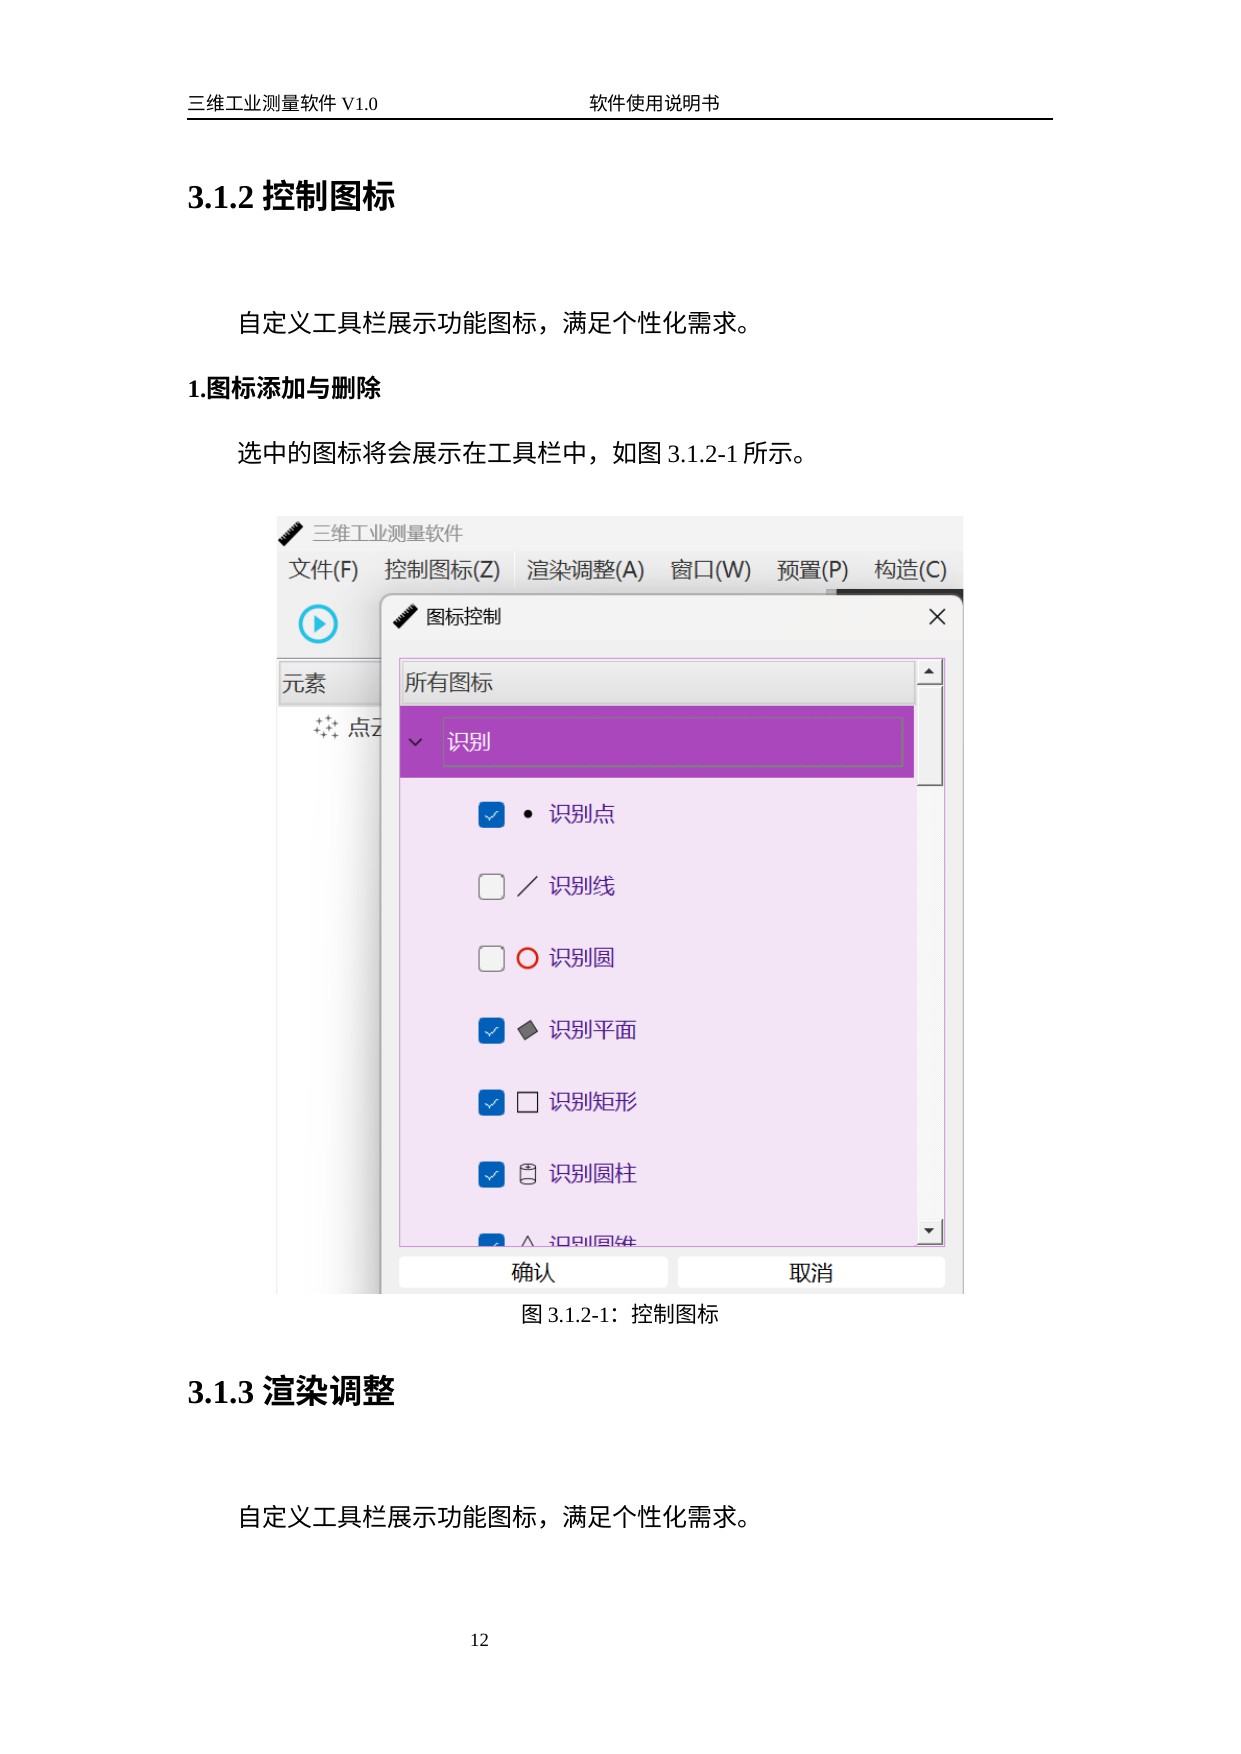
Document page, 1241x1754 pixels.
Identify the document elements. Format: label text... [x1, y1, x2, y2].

subtitle 3.1.3 渲染调整 [187, 1356, 1053, 1421]
text 自定义工具栏展示功能图标，满足个性化需求。 [187, 1483, 1053, 1548]
list 选中的图标将会展示在工具栏中，如图3.1.2-1所示。 [187, 419, 1053, 484]
text 自定义工具栏展示功能图标，满足个性化需求。 [187, 289, 1053, 354]
subtitle 3.1.2 控制图标 [187, 162, 1053, 227]
picture [276, 516, 964, 1294]
list 1.图标添加与删除 [187, 354, 1053, 419]
list 图3.1.2-1：控制图标 [187, 1297, 1053, 1329]
